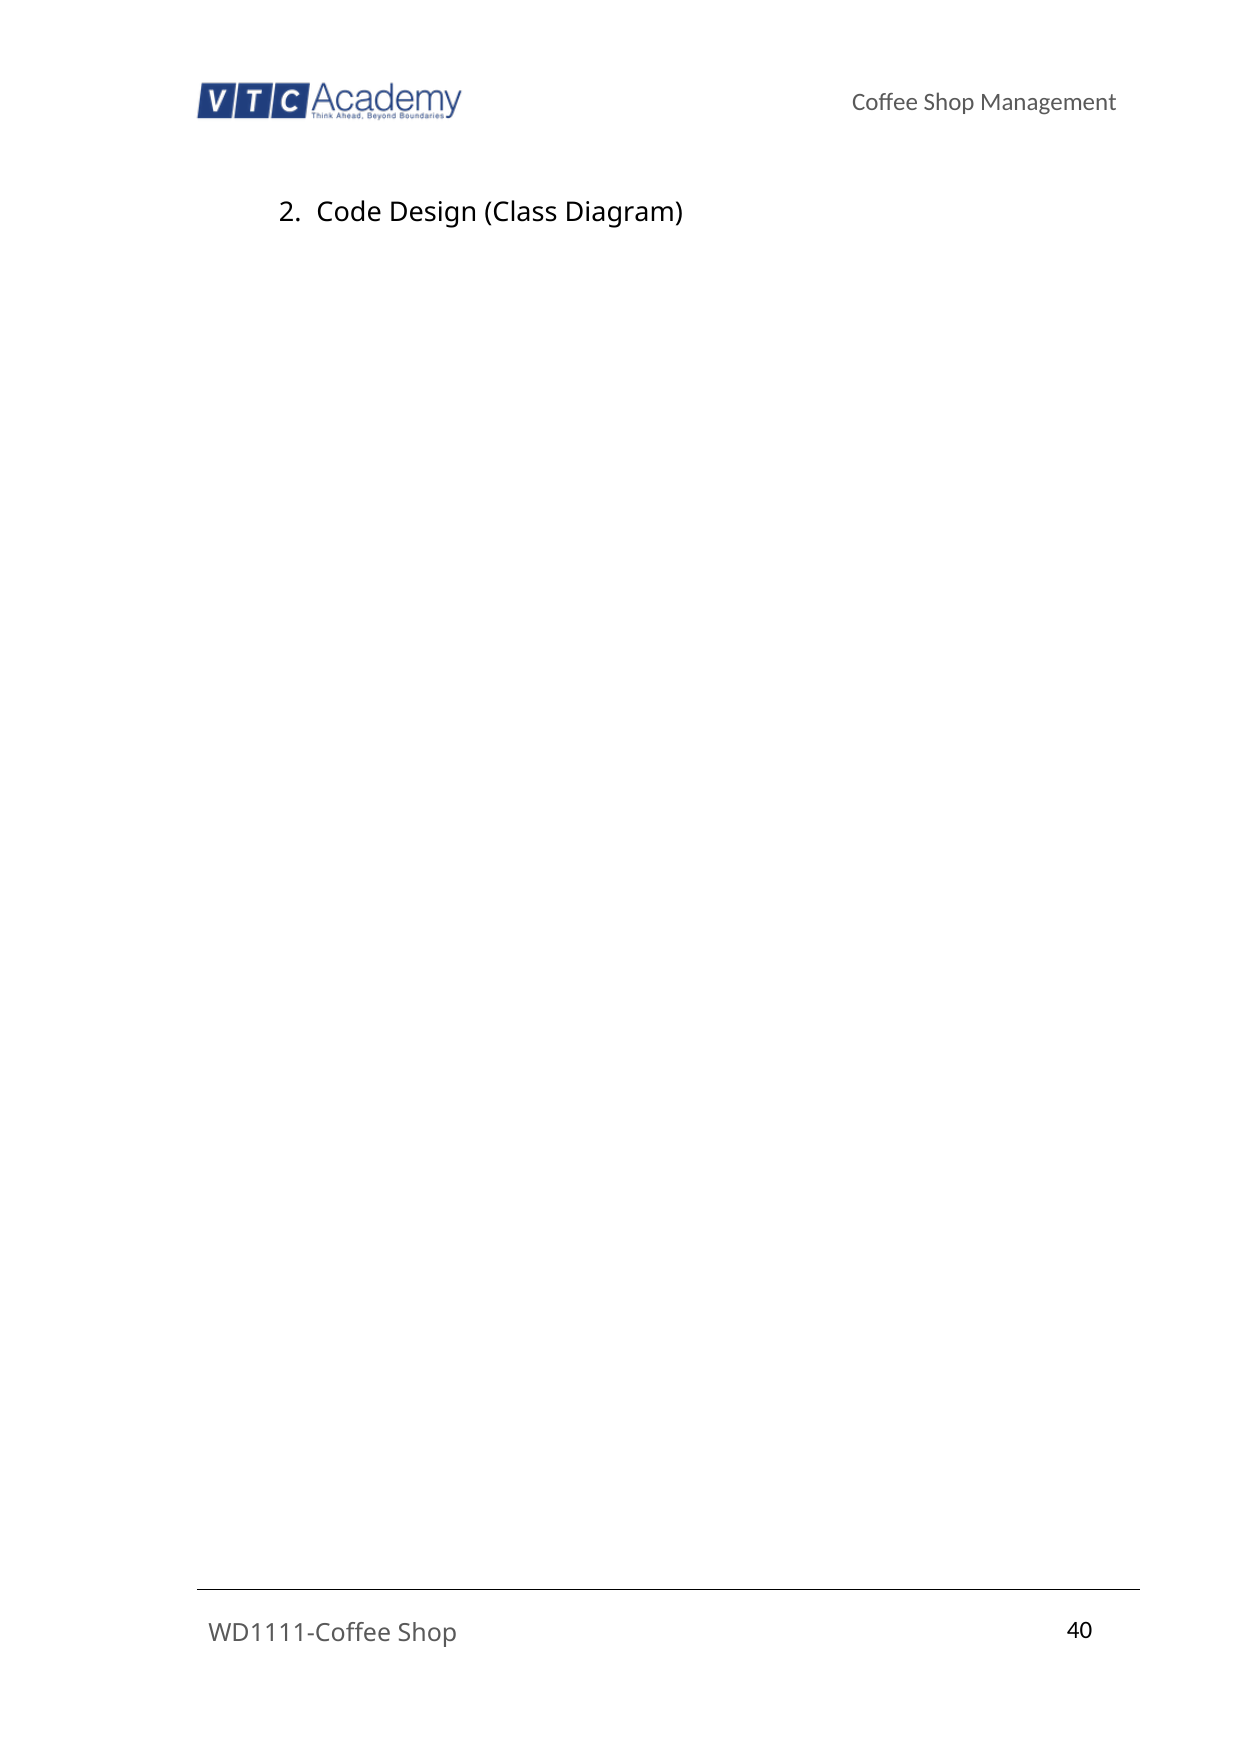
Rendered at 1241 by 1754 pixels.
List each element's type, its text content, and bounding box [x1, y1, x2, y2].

picture [188, 75, 471, 128]
list Code Design (Class Diagram) [279, 193, 1122, 230]
